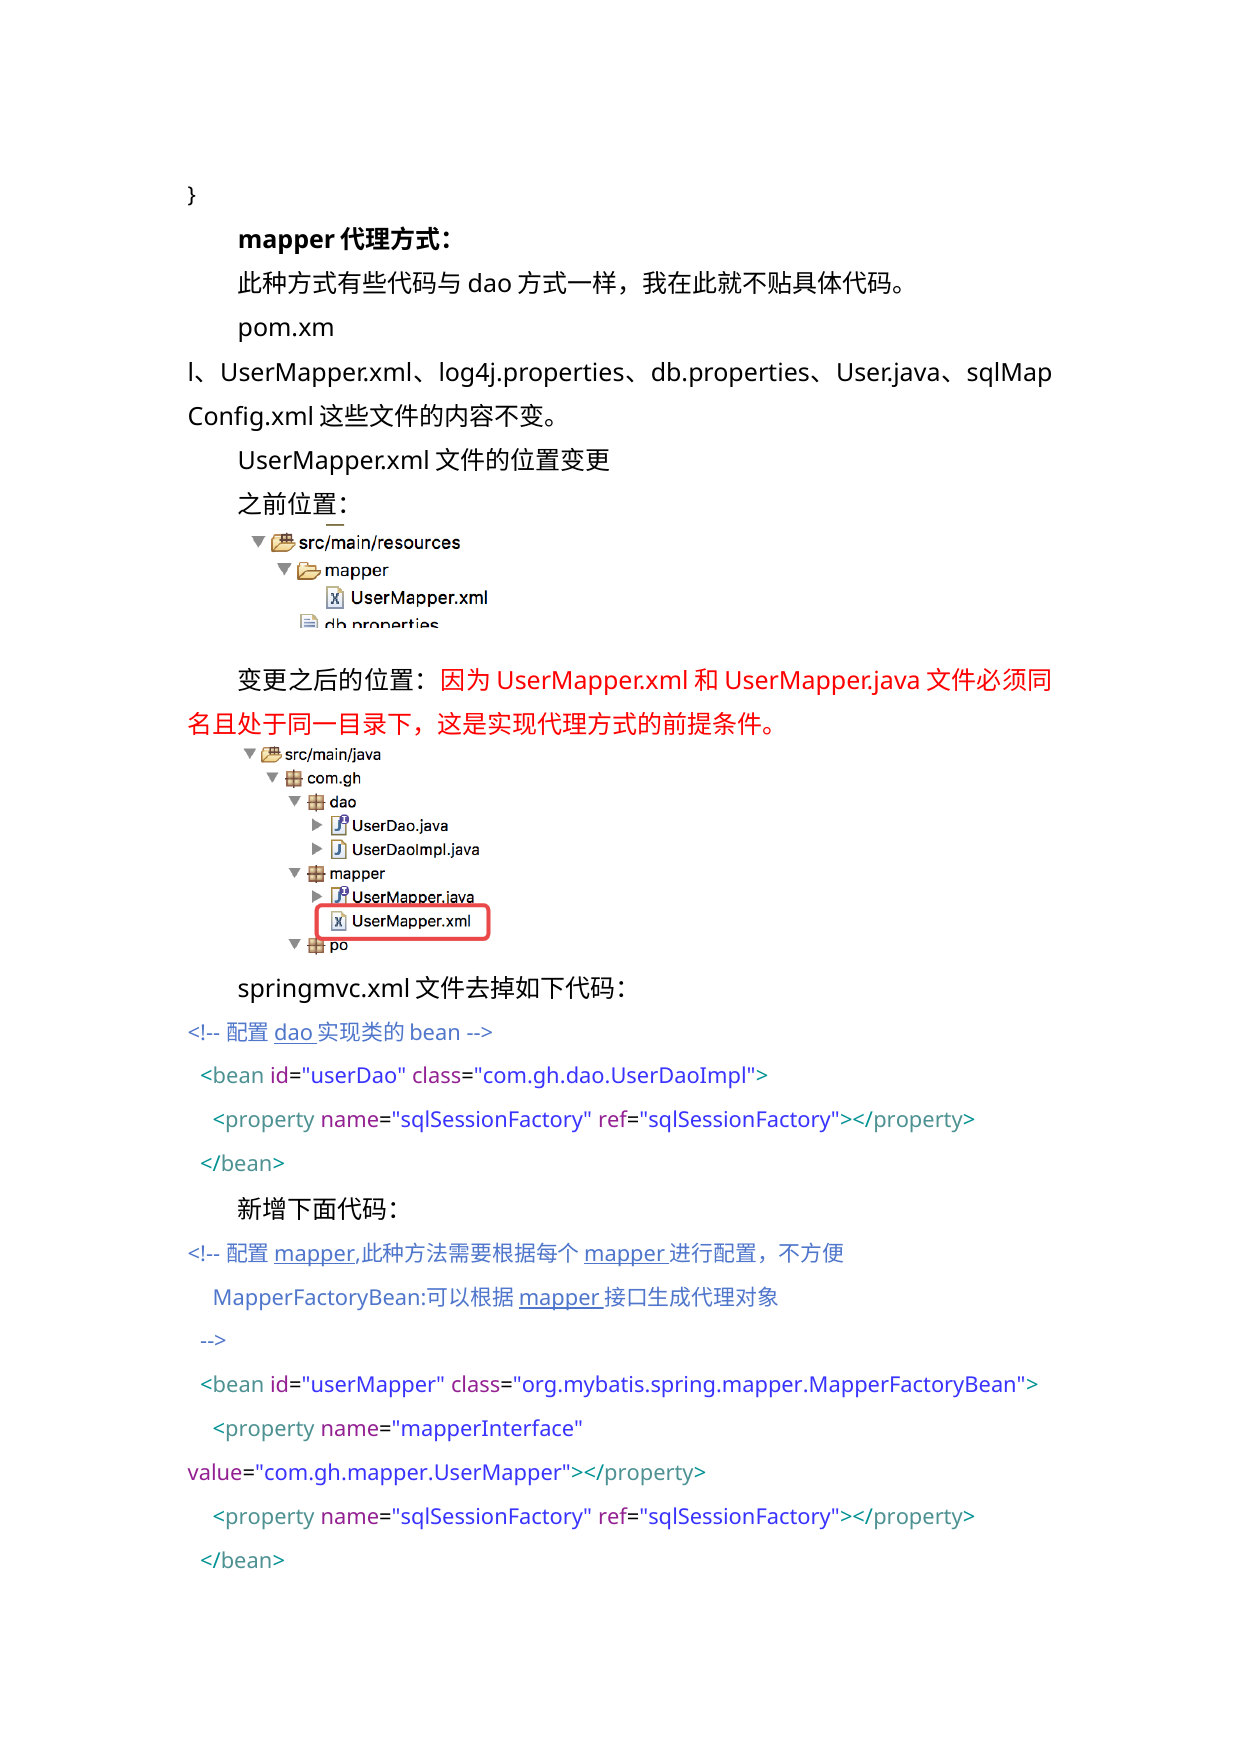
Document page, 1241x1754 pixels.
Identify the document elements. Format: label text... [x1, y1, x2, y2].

text <!-- 配置mapper,此种方法需要根据每个mapper进行配置，不方便 [187, 1229, 1053, 1273]
list 新增下面代码： [187, 1185, 1053, 1229]
text MapperFactoryBean:可以根据mapper接口生成代理对象 [187, 1273, 1053, 1318]
picture [237, 744, 571, 957]
list pom.xml、UserMapper.xml、log4j.properties、db.properties、User.java、sqlMapConfig.xml这些文件的内容不变。 [187, 304, 1053, 436]
text </bean> [187, 1538, 1053, 1582]
text <!-- 配置dao实现类的bean --> [187, 1009, 1053, 1053]
picture [237, 524, 552, 628]
text <property name="sqlSessionFactory" ref="sqlSessionFactory"></property> [187, 1097, 1053, 1141]
text --> [187, 1318, 1053, 1362]
text </bean> [187, 1141, 1053, 1185]
list mapper代理方式： [187, 216, 1053, 260]
list 变更之后的位置：因为UserMapper.xml和UserMapper.java文件必须同名且处于同一目录下，这是实现代理方式的前提条件。 [187, 657, 1053, 745]
text <property name="mapperInterface" value="com.gh.mapper.UserMapper"></property> [187, 1406, 1053, 1494]
text <property name="sqlSessionFactory" ref="sqlSessionFactory"></property> [187, 1494, 1053, 1538]
text } [187, 172, 1053, 216]
list 此种方式有些代码与dao方式一样，我在此就不贴具体代码。 [187, 260, 1053, 304]
list 之前位置： [187, 480, 1053, 524]
list UserMapper.xml文件的位置变更 [187, 436, 1053, 480]
list springmvc.xml文件去掉如下代码： [187, 965, 1053, 1009]
text <bean id="userMapper" class="org.mybatis.spring.mapper.MapperFactoryBean"> [187, 1362, 1053, 1406]
text <bean id="userDao" class="com.gh.dao.UserDaoImpl"> [187, 1053, 1053, 1097]
